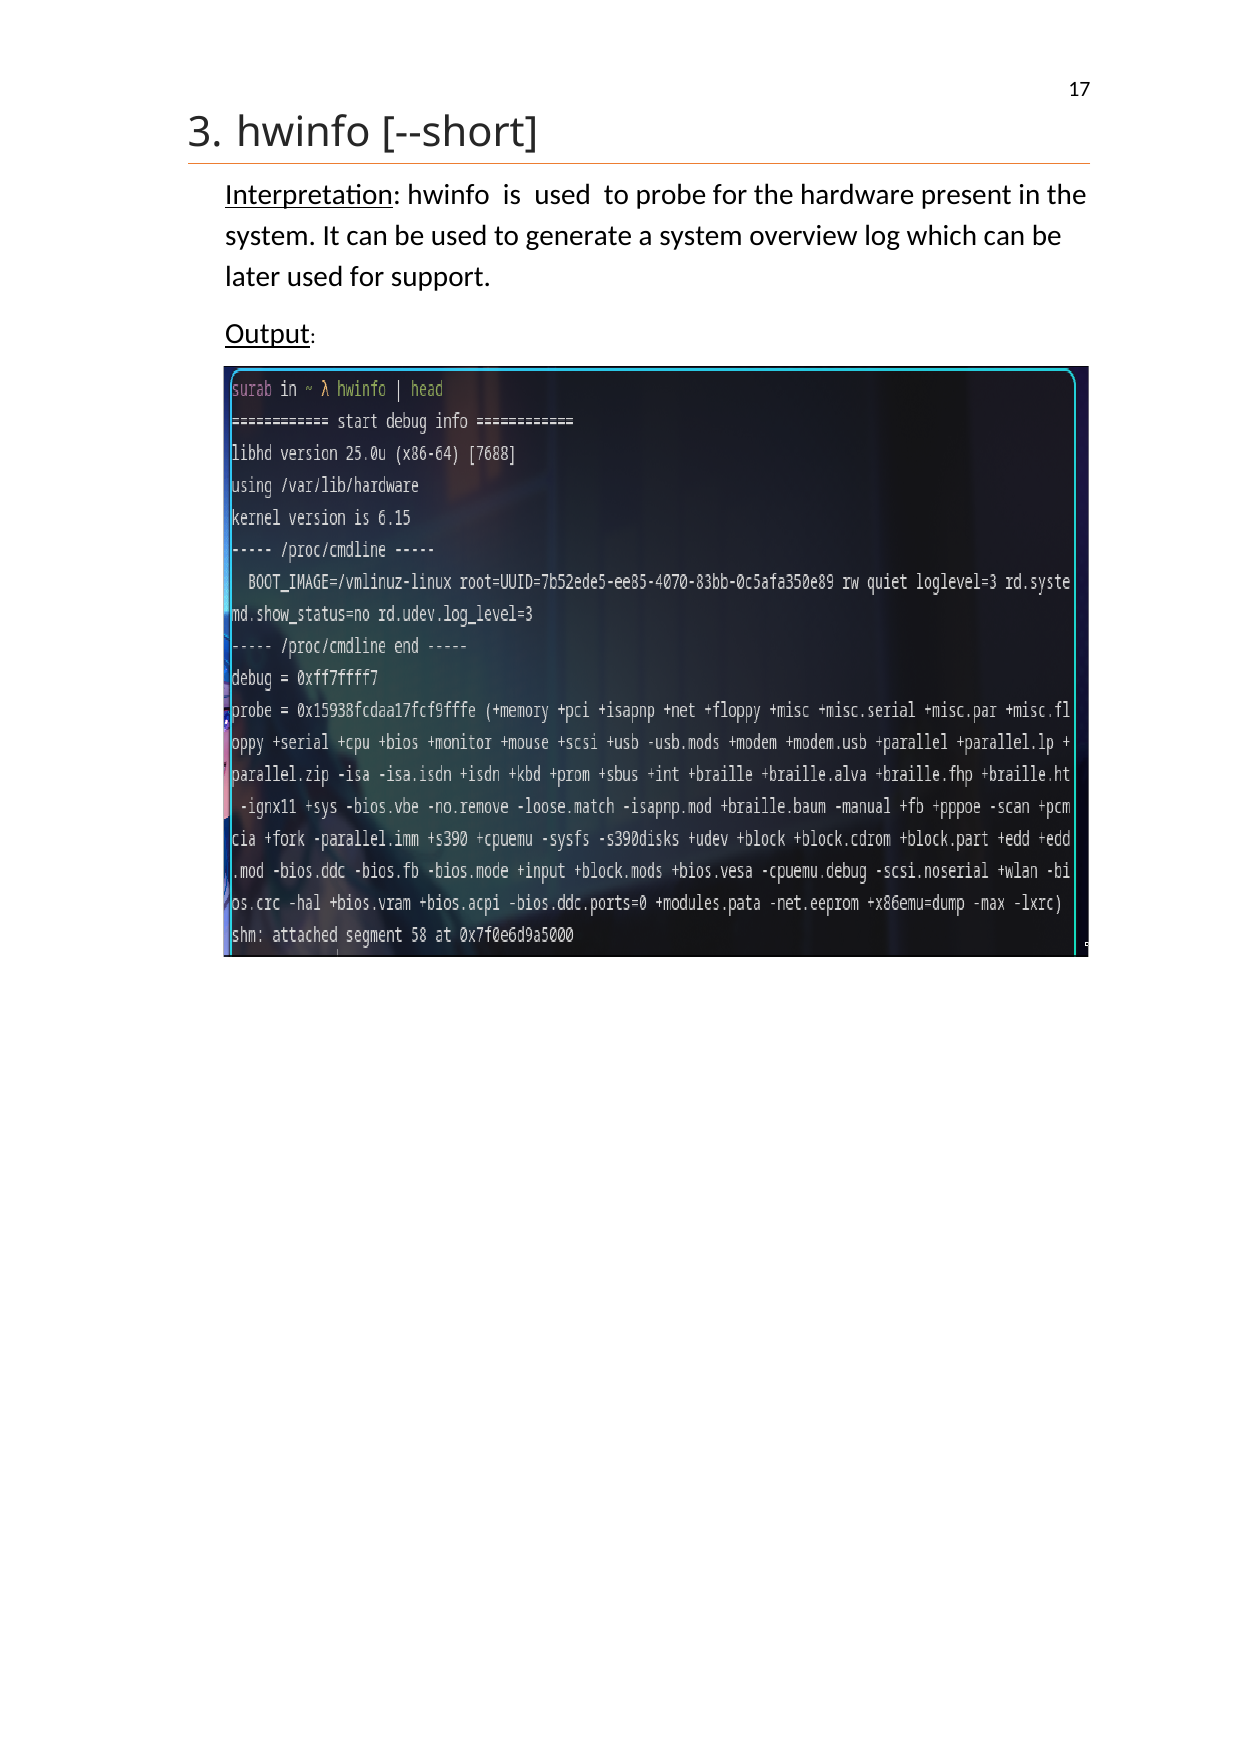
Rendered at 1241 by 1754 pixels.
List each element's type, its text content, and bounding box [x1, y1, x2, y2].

text Interpretation: hwinfo is used to probe for the hardware present in the system. It can be used to generate a system overview log which can be later used for support. [225, 176, 1090, 294]
picture [223, 366, 1089, 957]
subtitle hwinfo [--short] [187, 102, 1090, 164]
text Output: [225, 316, 1090, 351]
